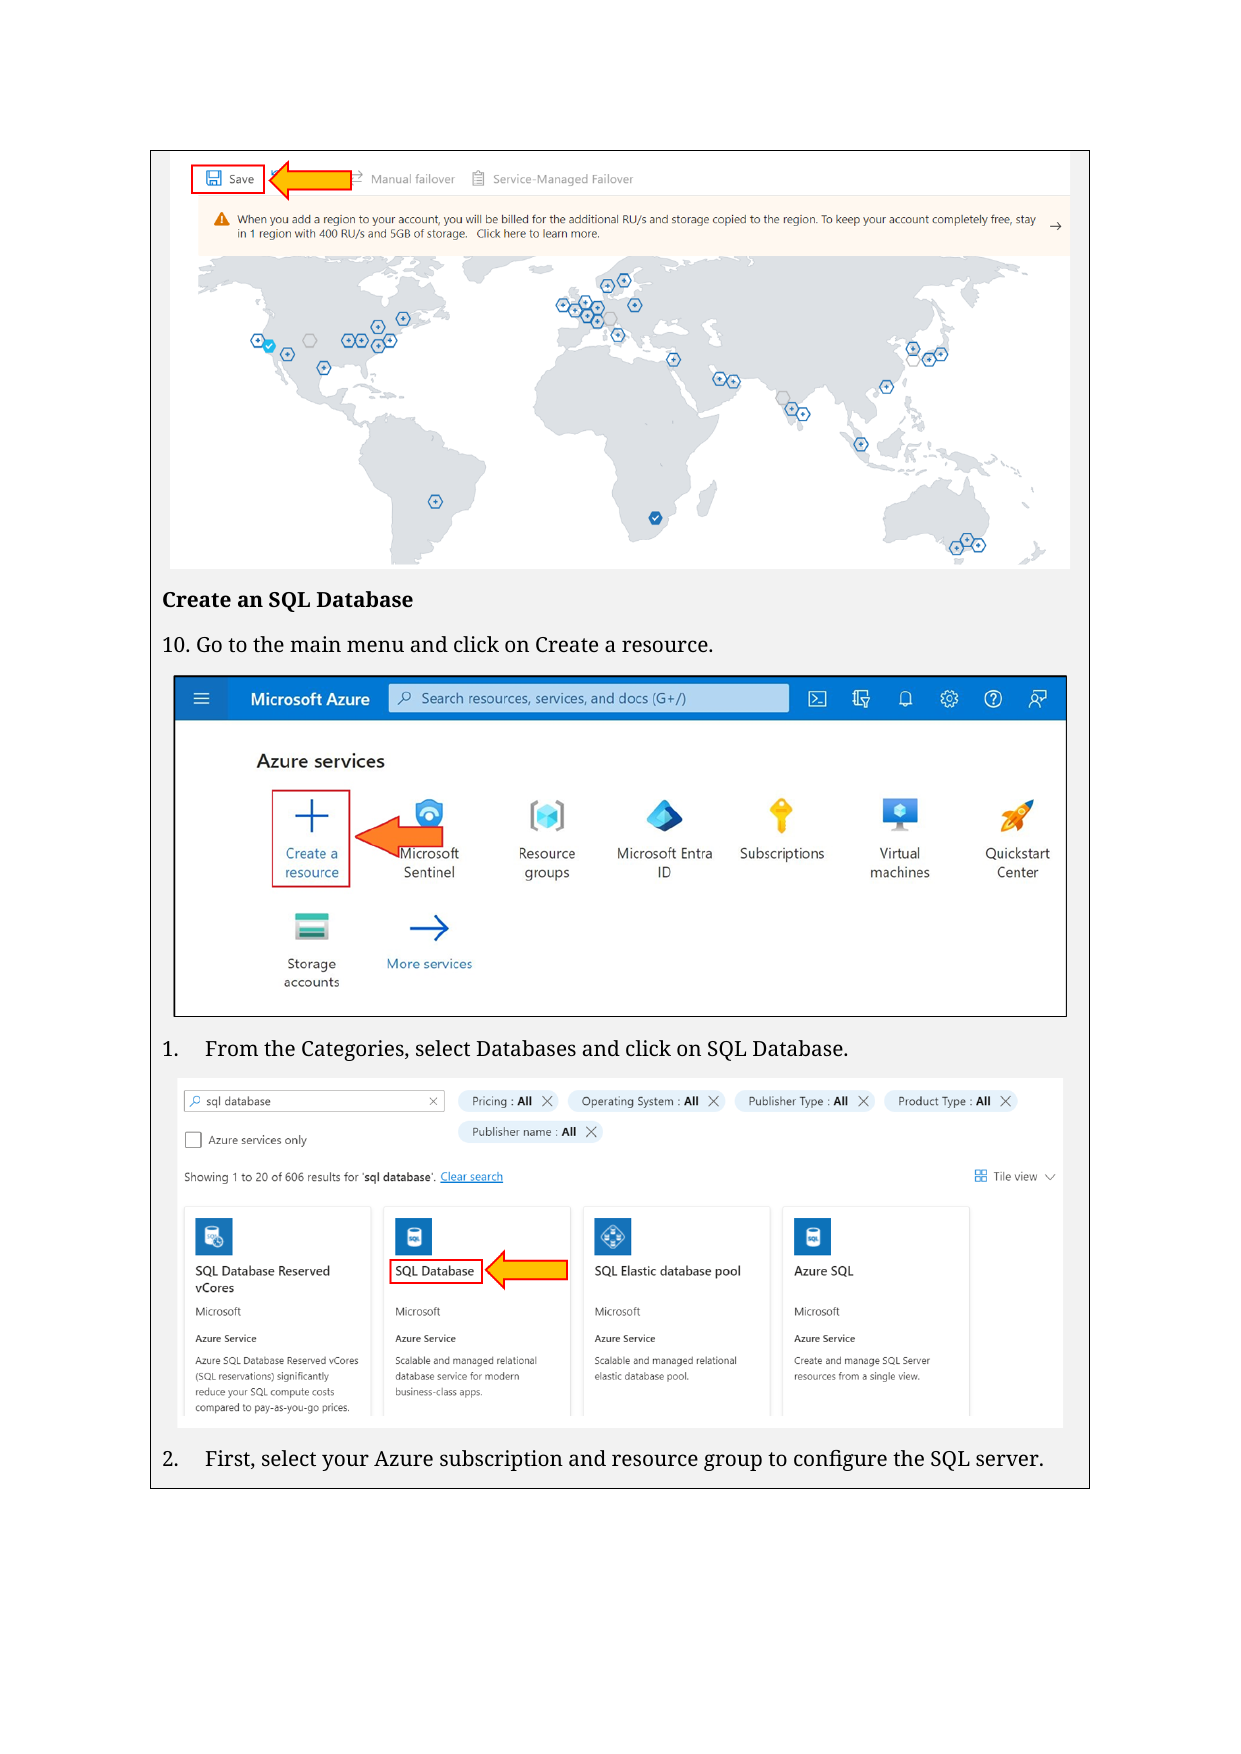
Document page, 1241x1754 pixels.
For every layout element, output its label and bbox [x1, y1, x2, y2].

table_header [151, 151, 1089, 1488]
picture [173, 675, 1067, 1017]
picture [177, 1078, 1064, 1428]
picture [170, 151, 1071, 569]
